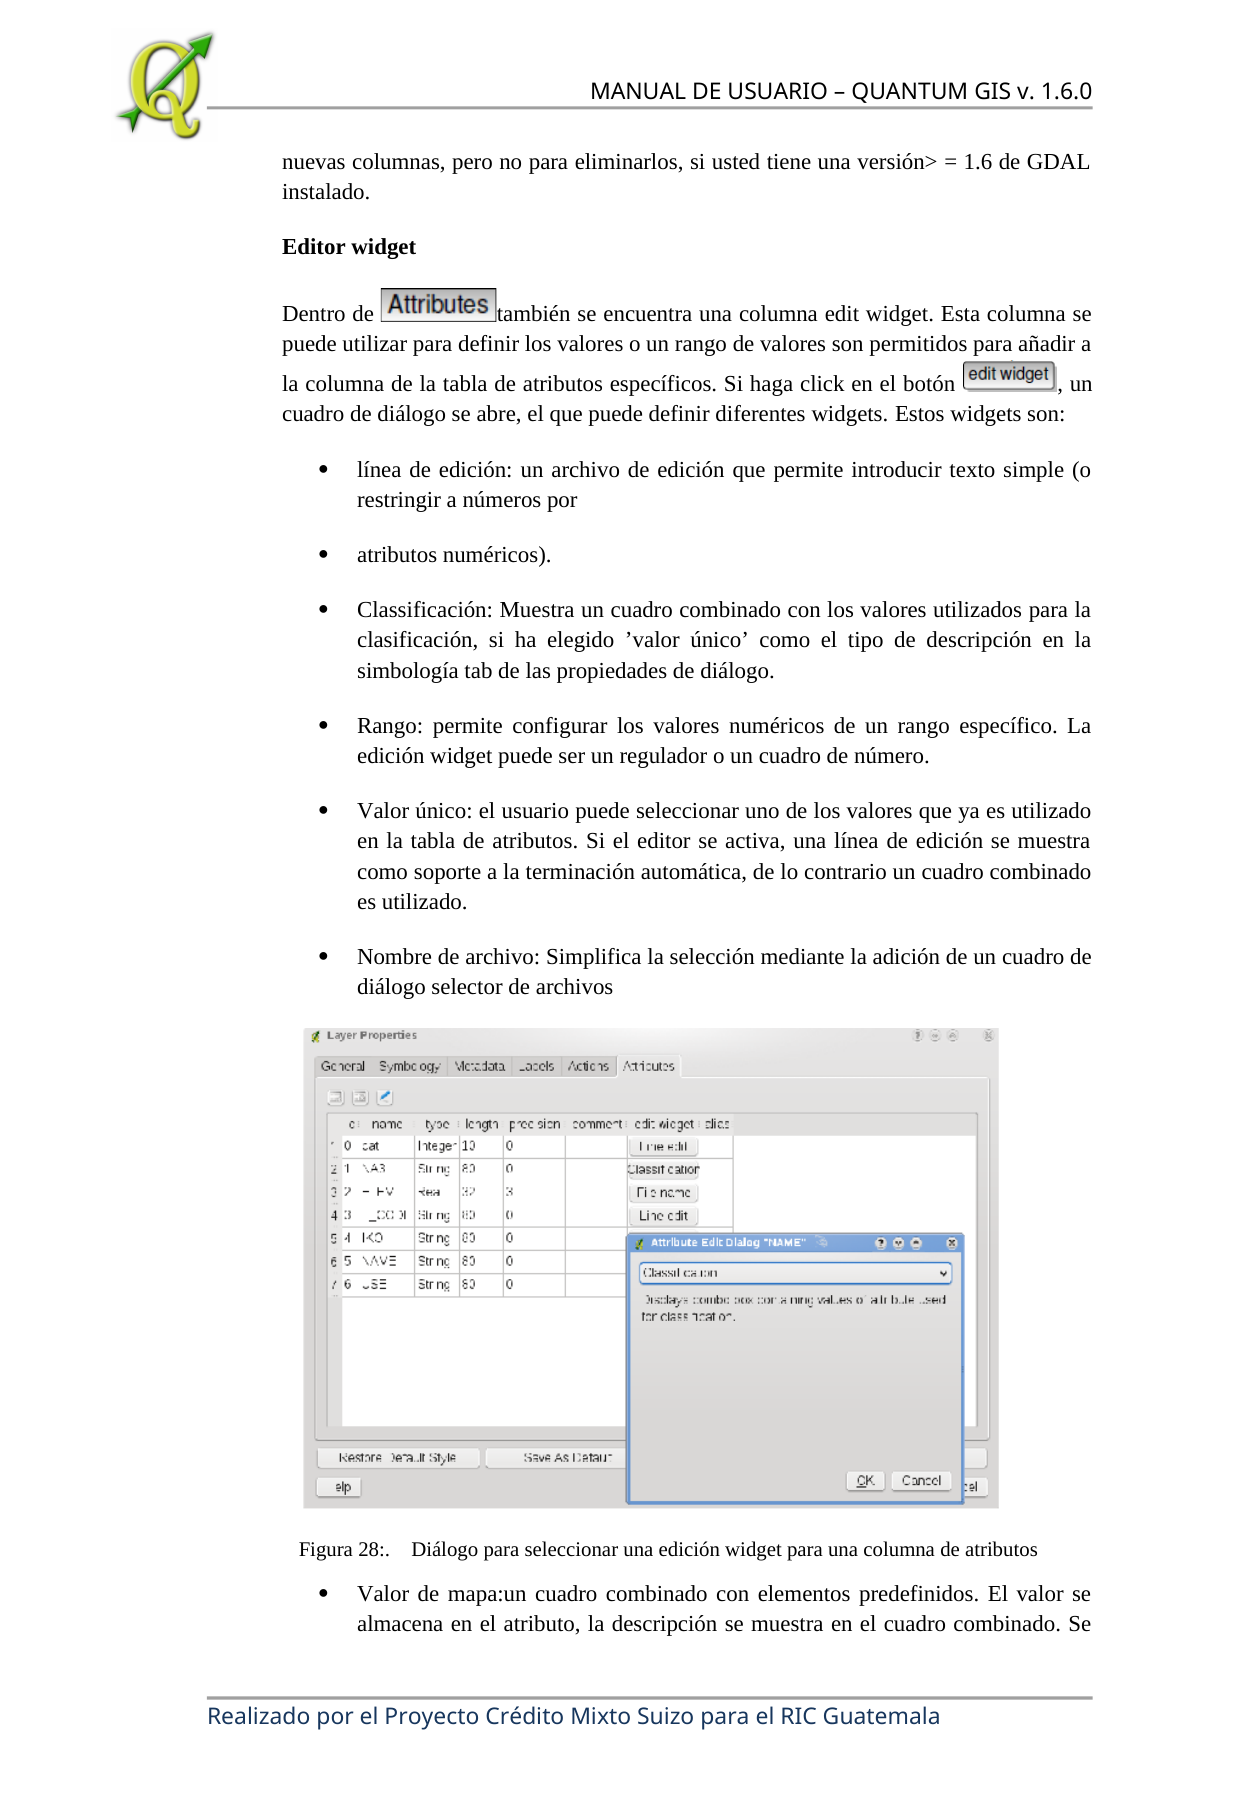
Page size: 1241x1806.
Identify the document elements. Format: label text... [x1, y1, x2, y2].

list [319, 1580, 1092, 1636]
list Rango: permite configurar los valores numéricos de un rango específico. La edición widget puede ser un regulador o un cuadro de número. [319, 712, 1092, 768]
list atributos numéricos). [319, 541, 1092, 567]
list Classificación: Muestra un cuadro combinado con los valores utilizados para la clasificación, si ha elegido ’valor único’ como el tipo de descripción en la simbología tab de las propiedades de diálogo. [319, 596, 1092, 683]
text Diálogo para seleccionar una edición widget para una columna de atributos [244, 1537, 1092, 1561]
picture [111, 28, 218, 142]
list Valor único: el usuario puede seleccionar uno de los valores que ya es utilizado en la tabla de atributos. Si el editor se activa, una línea de edición se muestra como soporte a la terminación automática, de lo contrario un cuadro combinado es utilizado. [319, 797, 1092, 914]
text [282, 148, 1092, 204]
text Dentro de también se encuentra una columna edit widget. Esta columna se puede utilizar para definir los valores o un rango de valores son permitidos para añadir a la columna de la tabla de atributos específicos. Si haga click en el botón , un cuadro de diálogo se abre, el que puede definir diferentes widgets. Estos widgets son: [282, 288, 1092, 427]
text Editor widget [282, 233, 1092, 259]
list Nombre de archivo: Simplifica la selección mediante la adición de un cuadro de diálogo selector de archivos [319, 943, 1092, 1000]
picture [291, 1028, 1009, 1517]
list línea de edición: un archivo de edición que permite introducir texto simple (o restringir a números por [319, 456, 1092, 512]
